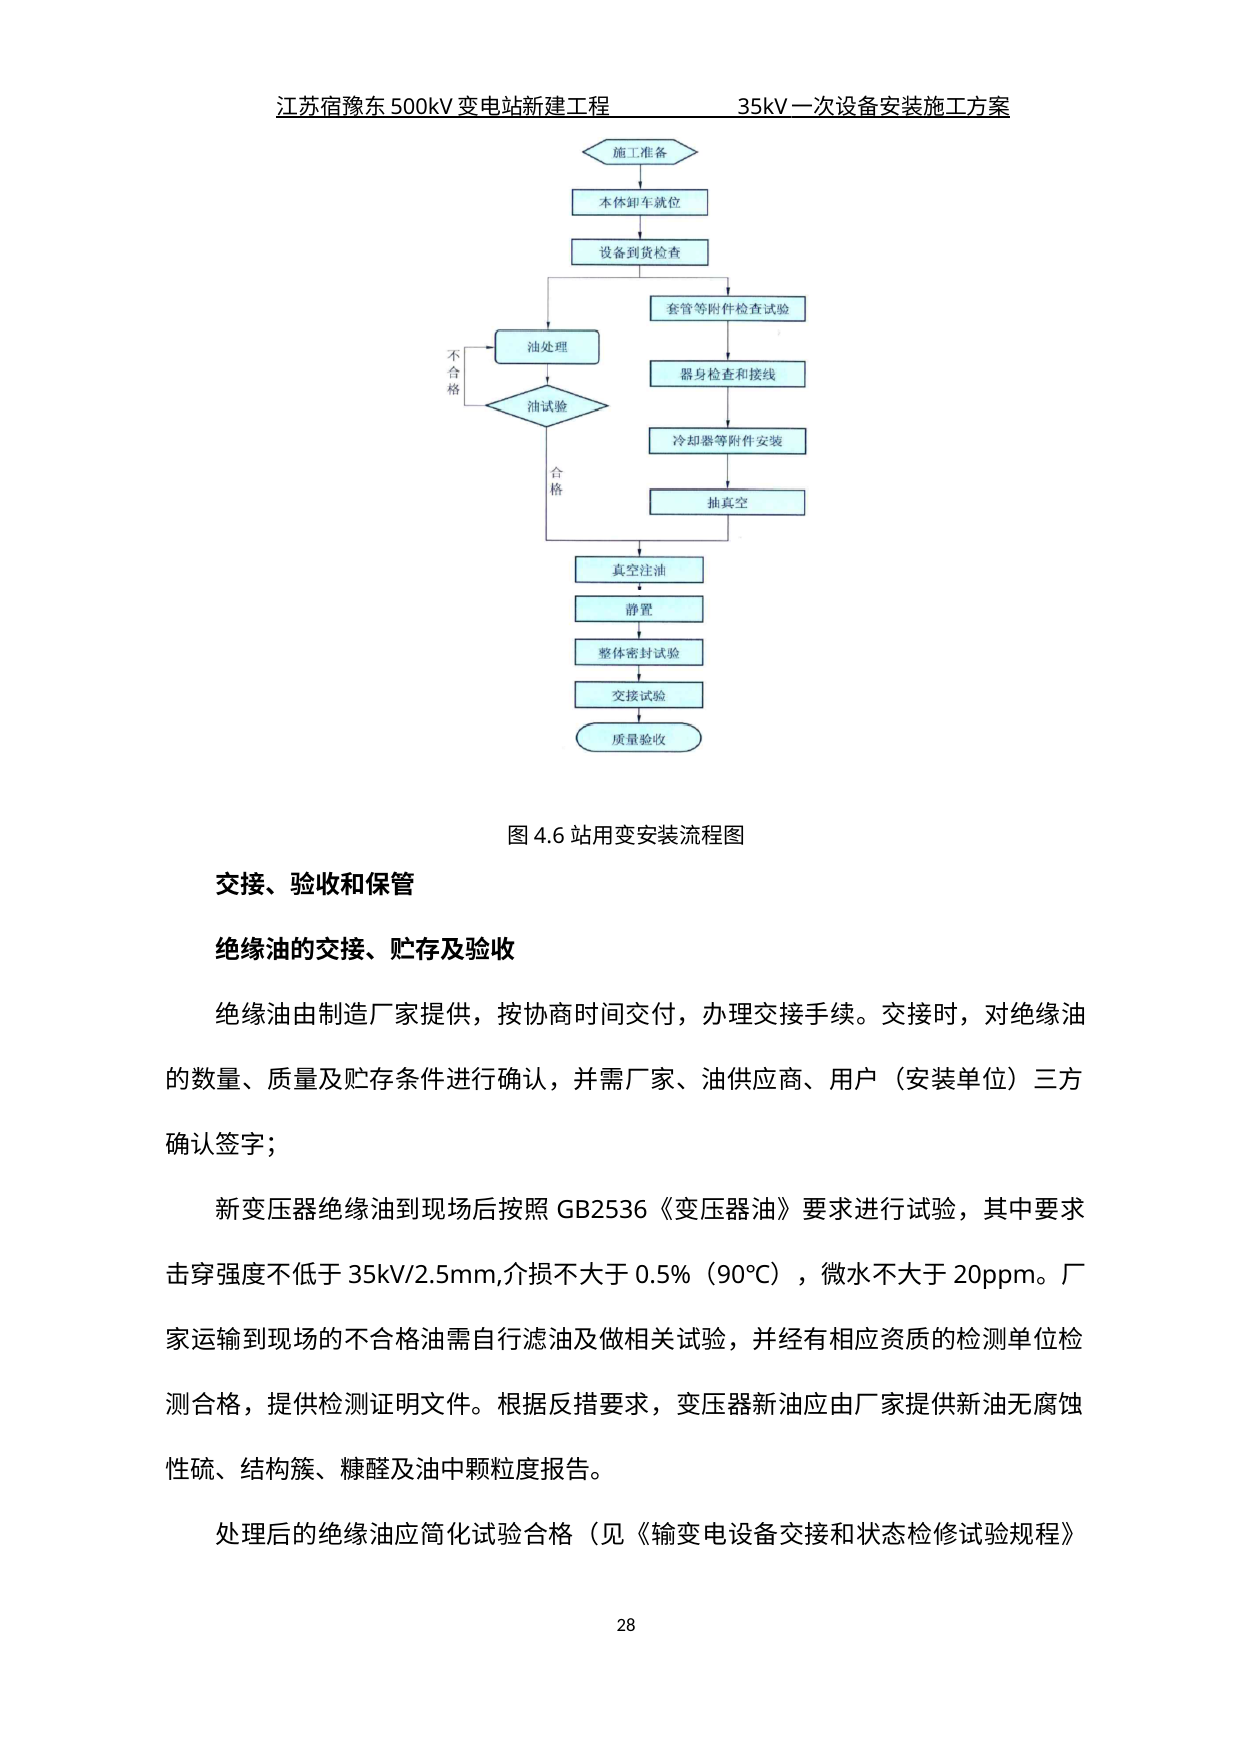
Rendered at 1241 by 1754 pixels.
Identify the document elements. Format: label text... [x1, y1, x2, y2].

text 新变压器绝缘油到现场后按照GB2536《变压器油》要求进行试验，其中要求击穿强度不低于35kV/2.5mm,介损不大于0.5%（90℃），微水不大于20ppm。厂家运输到现场的不合格油需自行滤油及做相关试验，并经有相应资质的检测单位检测合格，提供检测证明文件。根据反措要求，变压器新油应由厂家提供新油无腐蚀性硫、结构簇、糠醛及油中颗粒度报告。 [165, 1175, 1087, 1500]
picture [400, 135, 851, 804]
text 交接、验收和保管 [165, 850, 1087, 915]
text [165, 1500, 1087, 1565]
text 绝缘油由制造厂家提供，按协商时间交付，办理交接手续。交接时，对绝缘油的数量、质量及贮存条件进行确认，并需厂家、油供应商、用户（安装单位）三方确认签字； [165, 980, 1087, 1175]
text 绝缘油的交接、贮存及验收 [165, 915, 1087, 980]
text 图 4.6 站用变安装流程图 [165, 818, 1087, 850]
